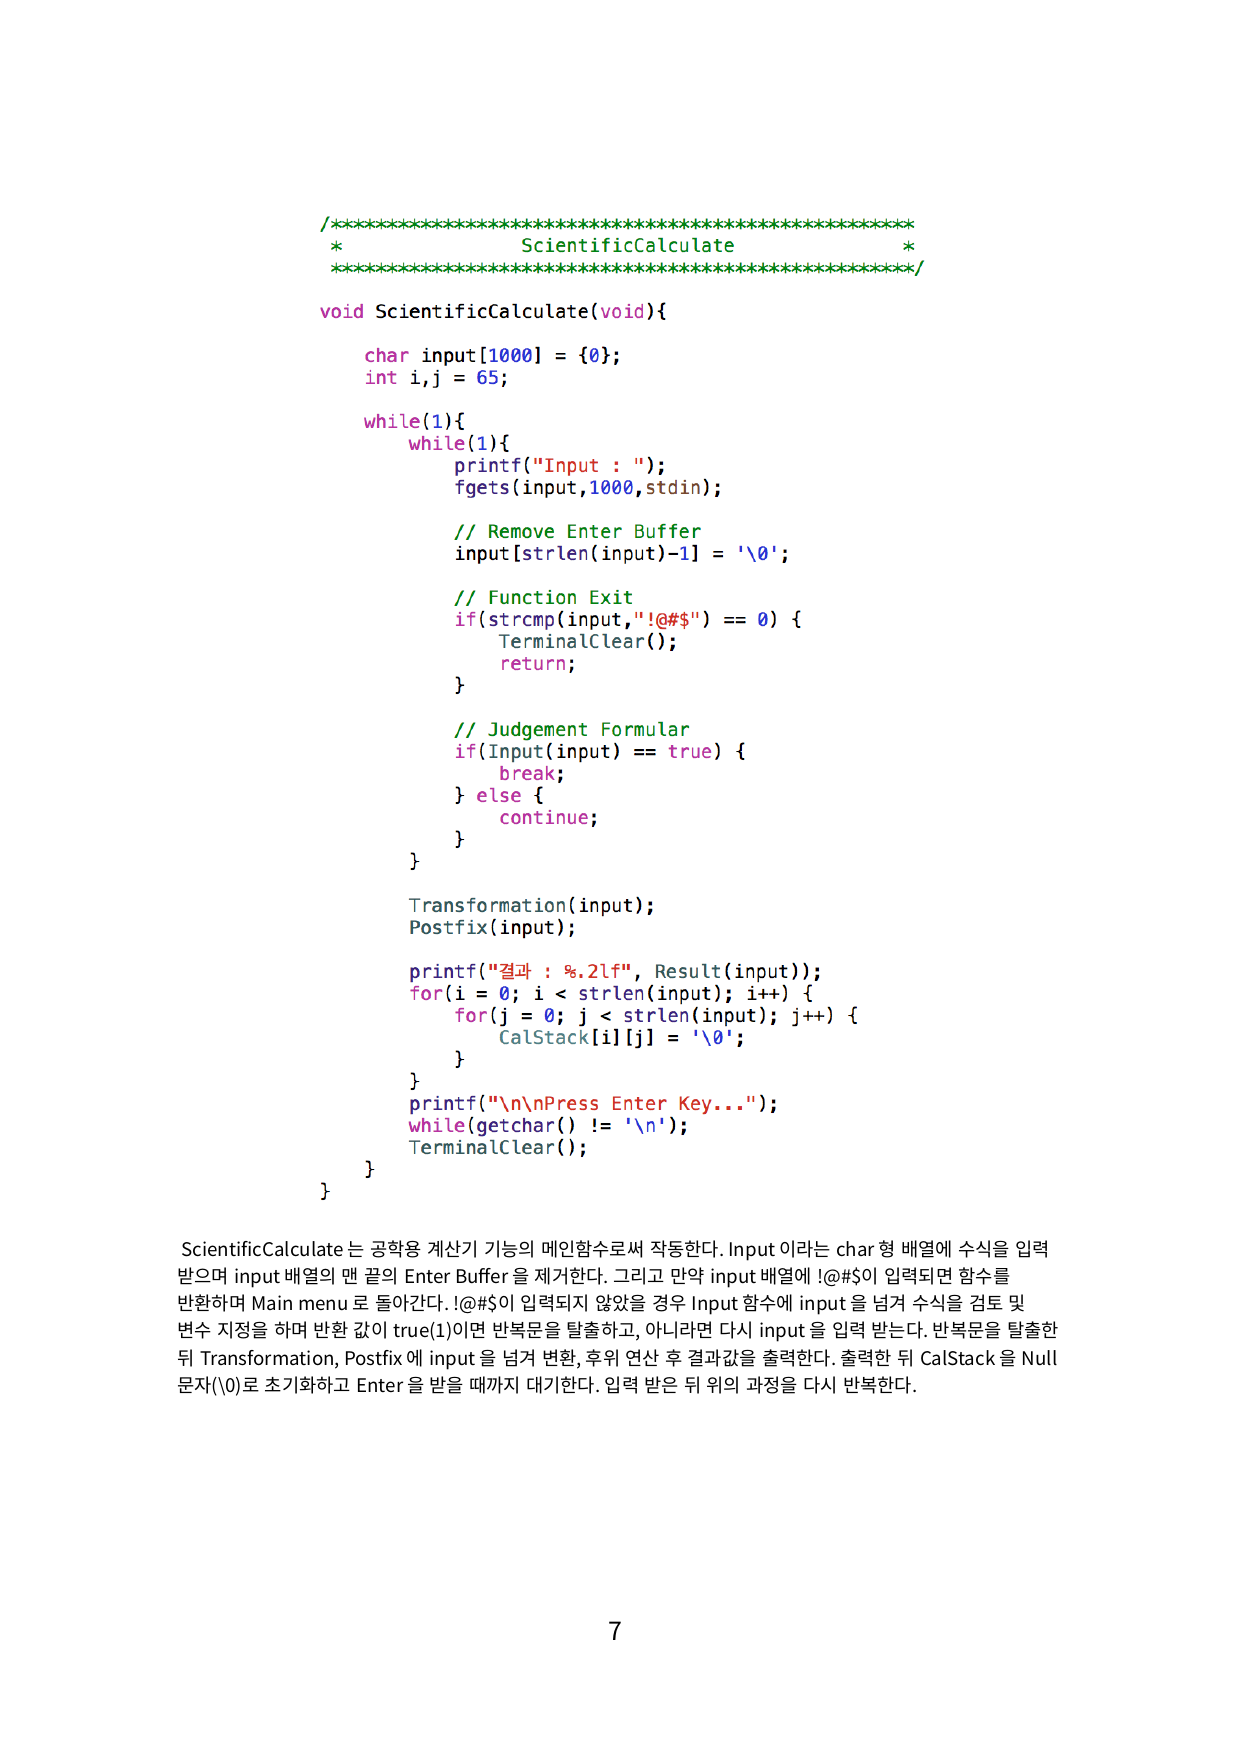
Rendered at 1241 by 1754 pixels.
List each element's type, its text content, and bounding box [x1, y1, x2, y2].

picture [310, 206, 931, 1208]
text ScientificCalculate는 공학용 계산기 기능의 메인함수로써 작동한다. Input이라는 char형 배열에 수식을 입력 받으며 input배열의 맨 끝의 Enter Buffer을 제거한다. 그리고 만약 input배열에 !@#$이 입력되면 함수를 반환하며 Main menu로 돌아간다. !@#$이 입력되지 않았을 경우 Input함수에 input을 넘겨 수식을 검토 및 변수 지정을 하며 반환 값이 true(1)이면 반복문을 탈출하고, 아니라면 다시 input을 입력 받는다. 반복문을 탈출한 뒤 Transformation, Postfix에 input을 넘겨 변환, 후위 연산 후 결과값을 출력한다. 출력한 뒤 CalStack을 Null문자(\0)로 초기화하고 Enter을 받을 때까지 대기한다. 입력 받은 뒤 위의 과정을 다시 반복한다. [177, 1234, 1063, 1397]
